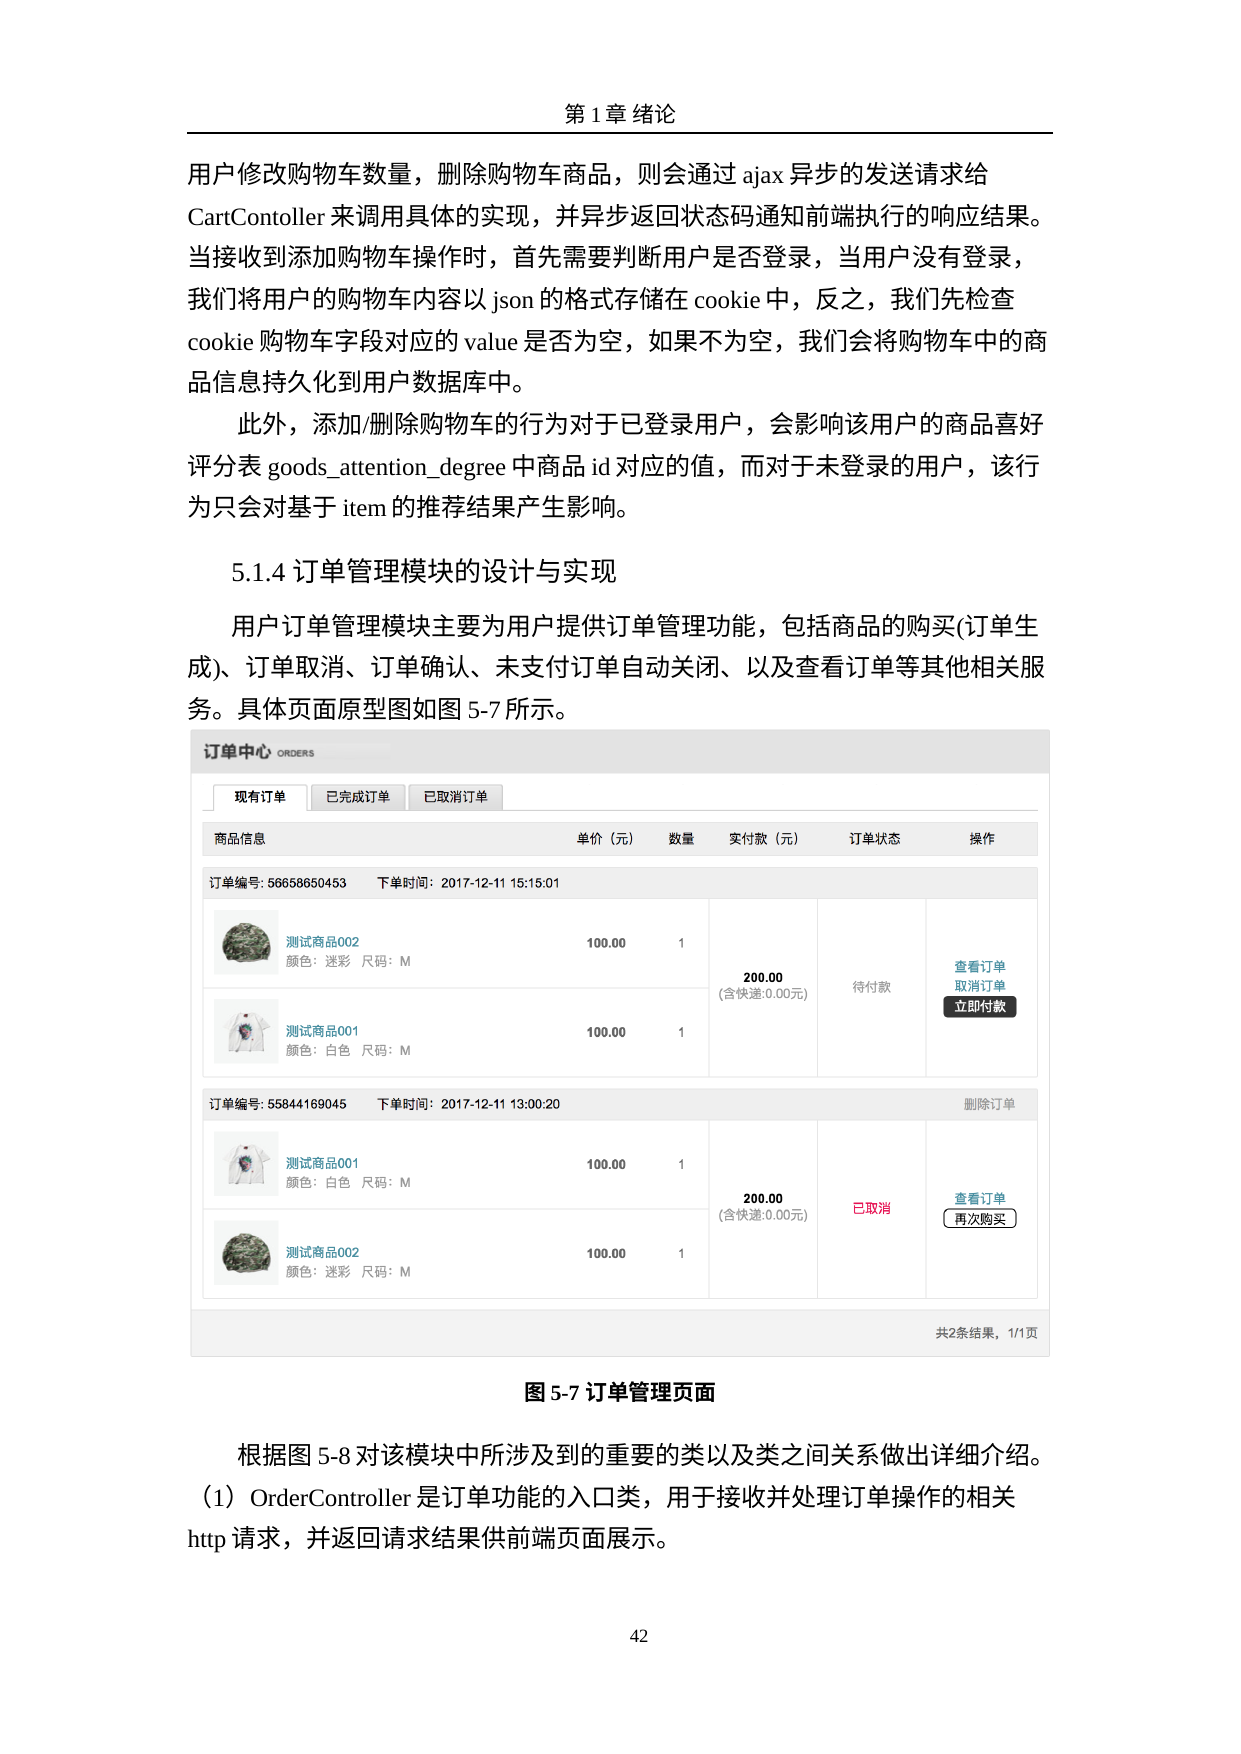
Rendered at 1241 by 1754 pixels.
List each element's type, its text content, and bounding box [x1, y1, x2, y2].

text 此外，添加/删除购物车的行为对于已登录用户，会影响该用户的商品喜好评分表goods_attention_degree中商品id对应的值，而对于未登录的用户，该行为只会对基于item的推荐结果产生影响。 [187, 400, 1053, 525]
text （1）OrderController是订单功能的入口类，用于接收并处理订单操作的相关http请求，并返回请求结果供前端页面展示。 [187, 1473, 1053, 1556]
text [187, 150, 1053, 400]
text 用户订单管理模块主要为用户提供订单管理功能，包括商品的购买(订单生成)、订单取消、订单确认、未支付订单自动关闭、以及查看订单等其他相关服务。具体页面原型图如图5-7所示。 [187, 602, 1053, 726]
text 根据图5-8对该模块中所涉及到的重要的类以及类之间关系做出详细介绍。 [187, 1431, 1053, 1473]
subtitle 5.1.4 订单管理模块的设计与实现 [187, 550, 1053, 589]
picture [187, 726, 1053, 1362]
text 图5-7 订单管理页面 [187, 1374, 1053, 1406]
